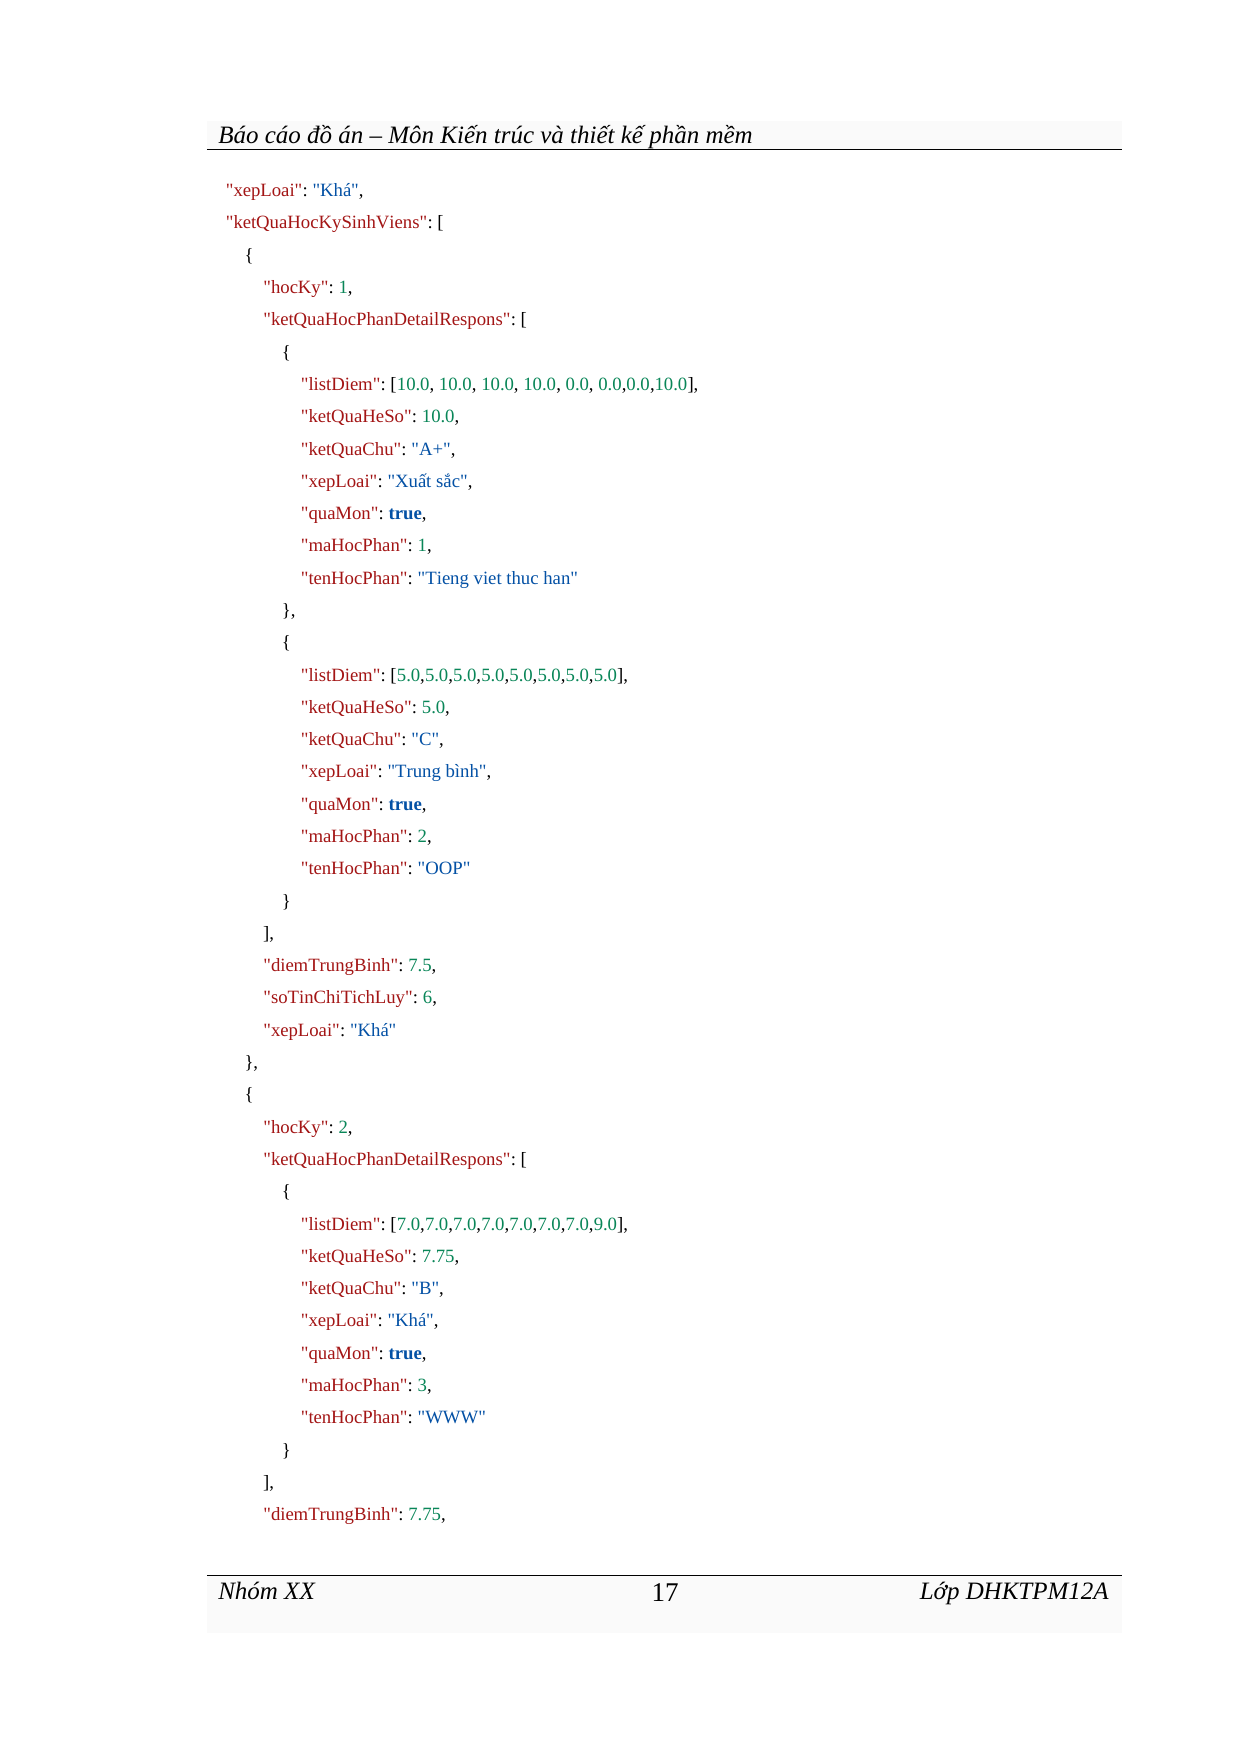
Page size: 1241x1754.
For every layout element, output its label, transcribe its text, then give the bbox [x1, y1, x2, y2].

text "quaMon": true, [207, 1342, 1122, 1363]
text "ketQuaHeSo": 7.75, [207, 1245, 1122, 1266]
text "listDiem": [7.0,7.0,7.0,7.0,7.0,7.0,7.0,9.0], [207, 1212, 1122, 1234]
text "xepLoai": "Trung bình", [207, 760, 1122, 782]
text "tenHocPhan": "OOP" [207, 857, 1122, 879]
text "xepLoai": "Khá", [207, 1309, 1122, 1331]
text "ketQuaChu": "A+", [207, 437, 1122, 459]
text { [207, 1083, 1122, 1105]
text "ketQuaHeSo": 10.0, [207, 405, 1122, 427]
text "xepLoai": "Xuất sắc", [207, 470, 1122, 491]
text "tenHocPhan": "Tieng viet thuc han" [207, 567, 1122, 588]
text "ketQuaChu": "B", [207, 1277, 1122, 1298]
text "maHocPhan": 3, [207, 1374, 1122, 1395]
text "xepLoai": "Khá", [207, 179, 1122, 201]
text "maHocPhan": 1, [207, 534, 1122, 556]
text "ketQuaHocPhanDetailRespons": [ [207, 1148, 1122, 1169]
text "ketQuaHocPhanDetailRespons": [ [207, 308, 1122, 330]
text "quaMon": true, [207, 502, 1122, 523]
text } [207, 889, 1122, 911]
text "hocKy": 2, [207, 1116, 1122, 1137]
text "quaMon": true, [207, 793, 1122, 814]
text "tenHocPhan": "WWW" [207, 1406, 1122, 1428]
text "hocKy": 1, [207, 276, 1122, 297]
text "ketQuaHocKySinhViens": [ [207, 211, 1122, 233]
text { [207, 341, 1122, 362]
text { [207, 631, 1122, 653]
text "maHocPhan": 2, [207, 825, 1122, 846]
text { [207, 244, 1122, 265]
text }, [207, 1051, 1122, 1072]
text "ketQuaHeSo": 5.0, [207, 696, 1122, 717]
text "listDiem": [10.0, 10.0, 10.0, 10.0, 0.0, 0.0,0.0,10.0], [207, 373, 1122, 394]
text "diemTrungBinh": 7.5, [207, 954, 1122, 976]
text ], [207, 922, 1122, 943]
text "soTinChiTichLuy": 6, [207, 986, 1122, 1008]
text "ketQuaChu": "C", [207, 728, 1122, 749]
text "listDiem": [5.0,5.0,5.0,5.0,5.0,5.0,5.0,5.0], [207, 663, 1122, 685]
text "diemTrungBinh": 7.75, [207, 1503, 1122, 1524]
text { [207, 1180, 1122, 1202]
text }, [207, 599, 1122, 620]
text ], [207, 1471, 1122, 1492]
text } [207, 1438, 1122, 1460]
text "xepLoai": "Khá" [207, 1019, 1122, 1040]
